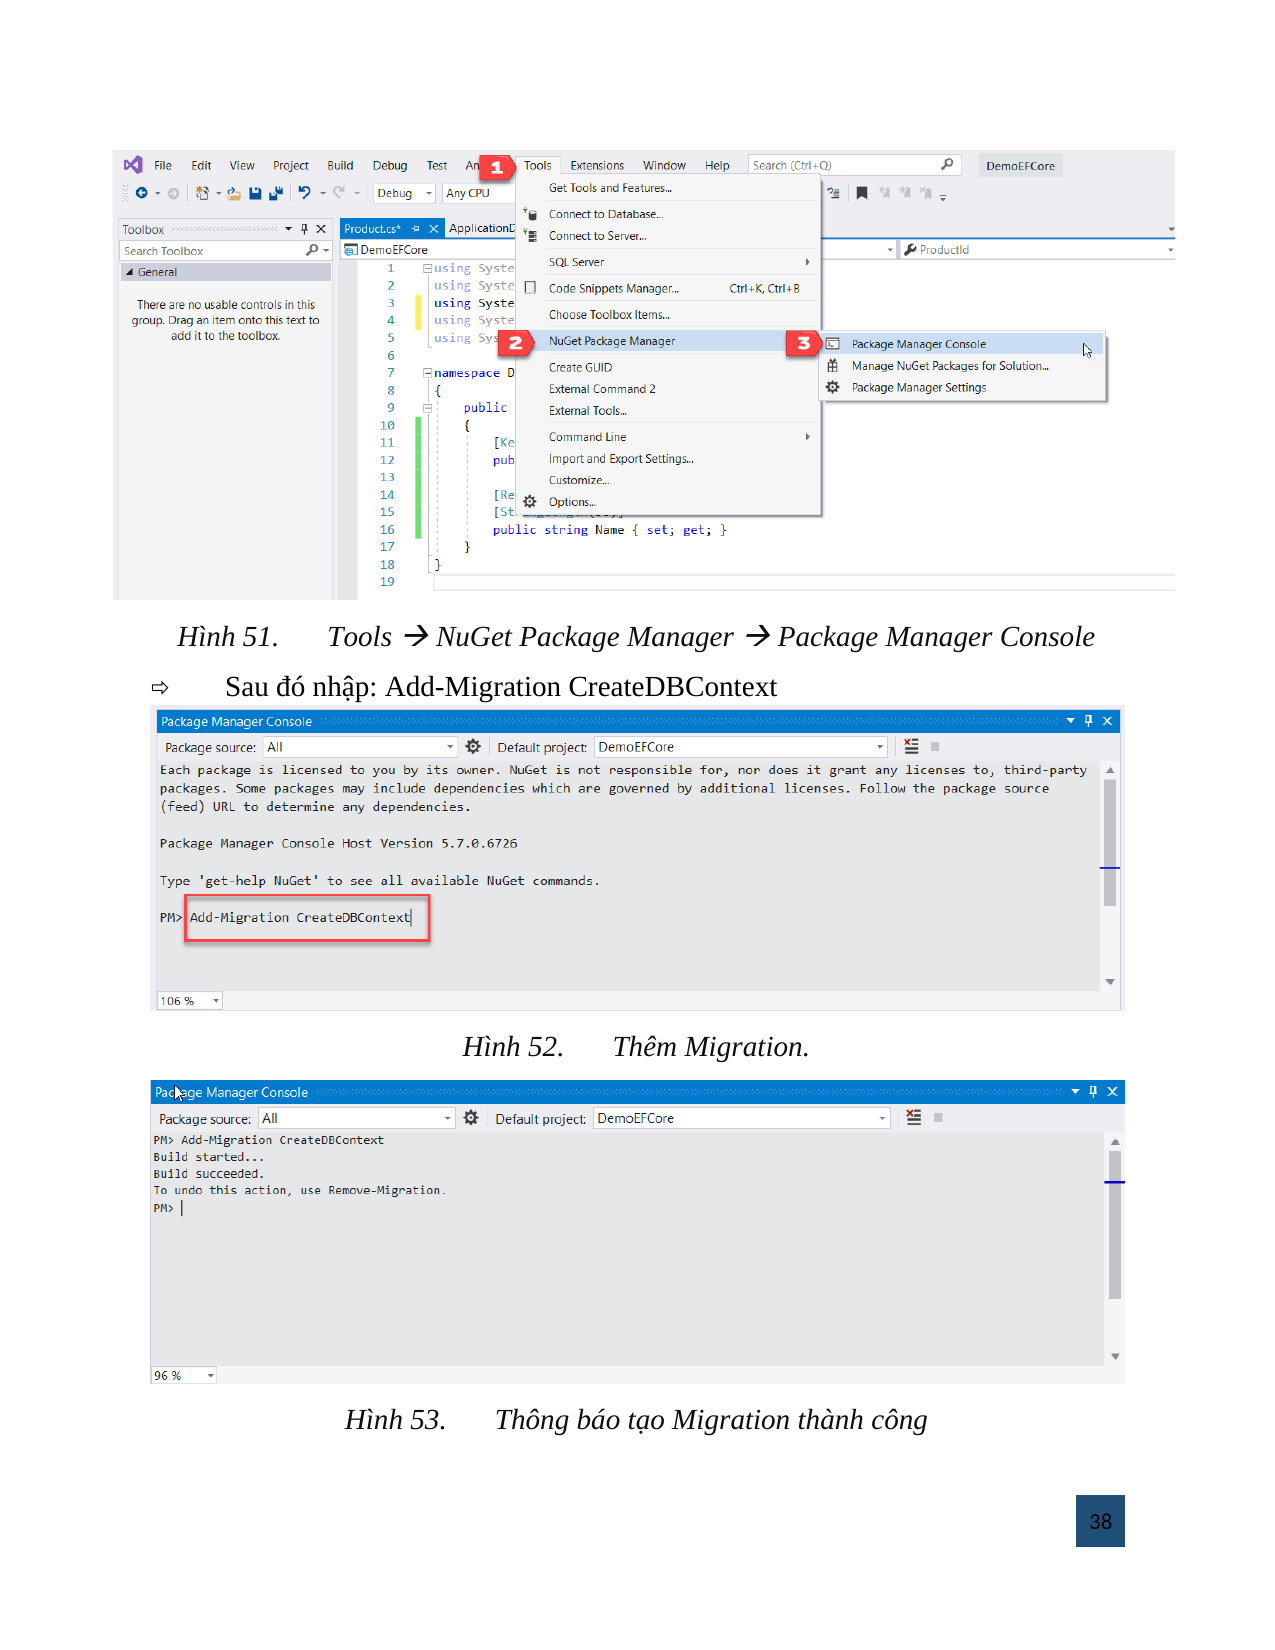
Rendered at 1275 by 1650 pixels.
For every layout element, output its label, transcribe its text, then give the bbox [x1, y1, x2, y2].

text Thêm Migration. [150, 1029, 1125, 1063]
picture [150, 705, 1125, 1011]
picture [112, 150, 1175, 600]
picture [150, 1080, 1125, 1384]
text Thông báo tạo Migration thành công [150, 1402, 1125, 1436]
list Sau đó nhập: Add-Migration CreateDBContext [150, 669, 1125, 705]
text Tools NuGet Package Manager Package Manager Console [150, 619, 1125, 652]
